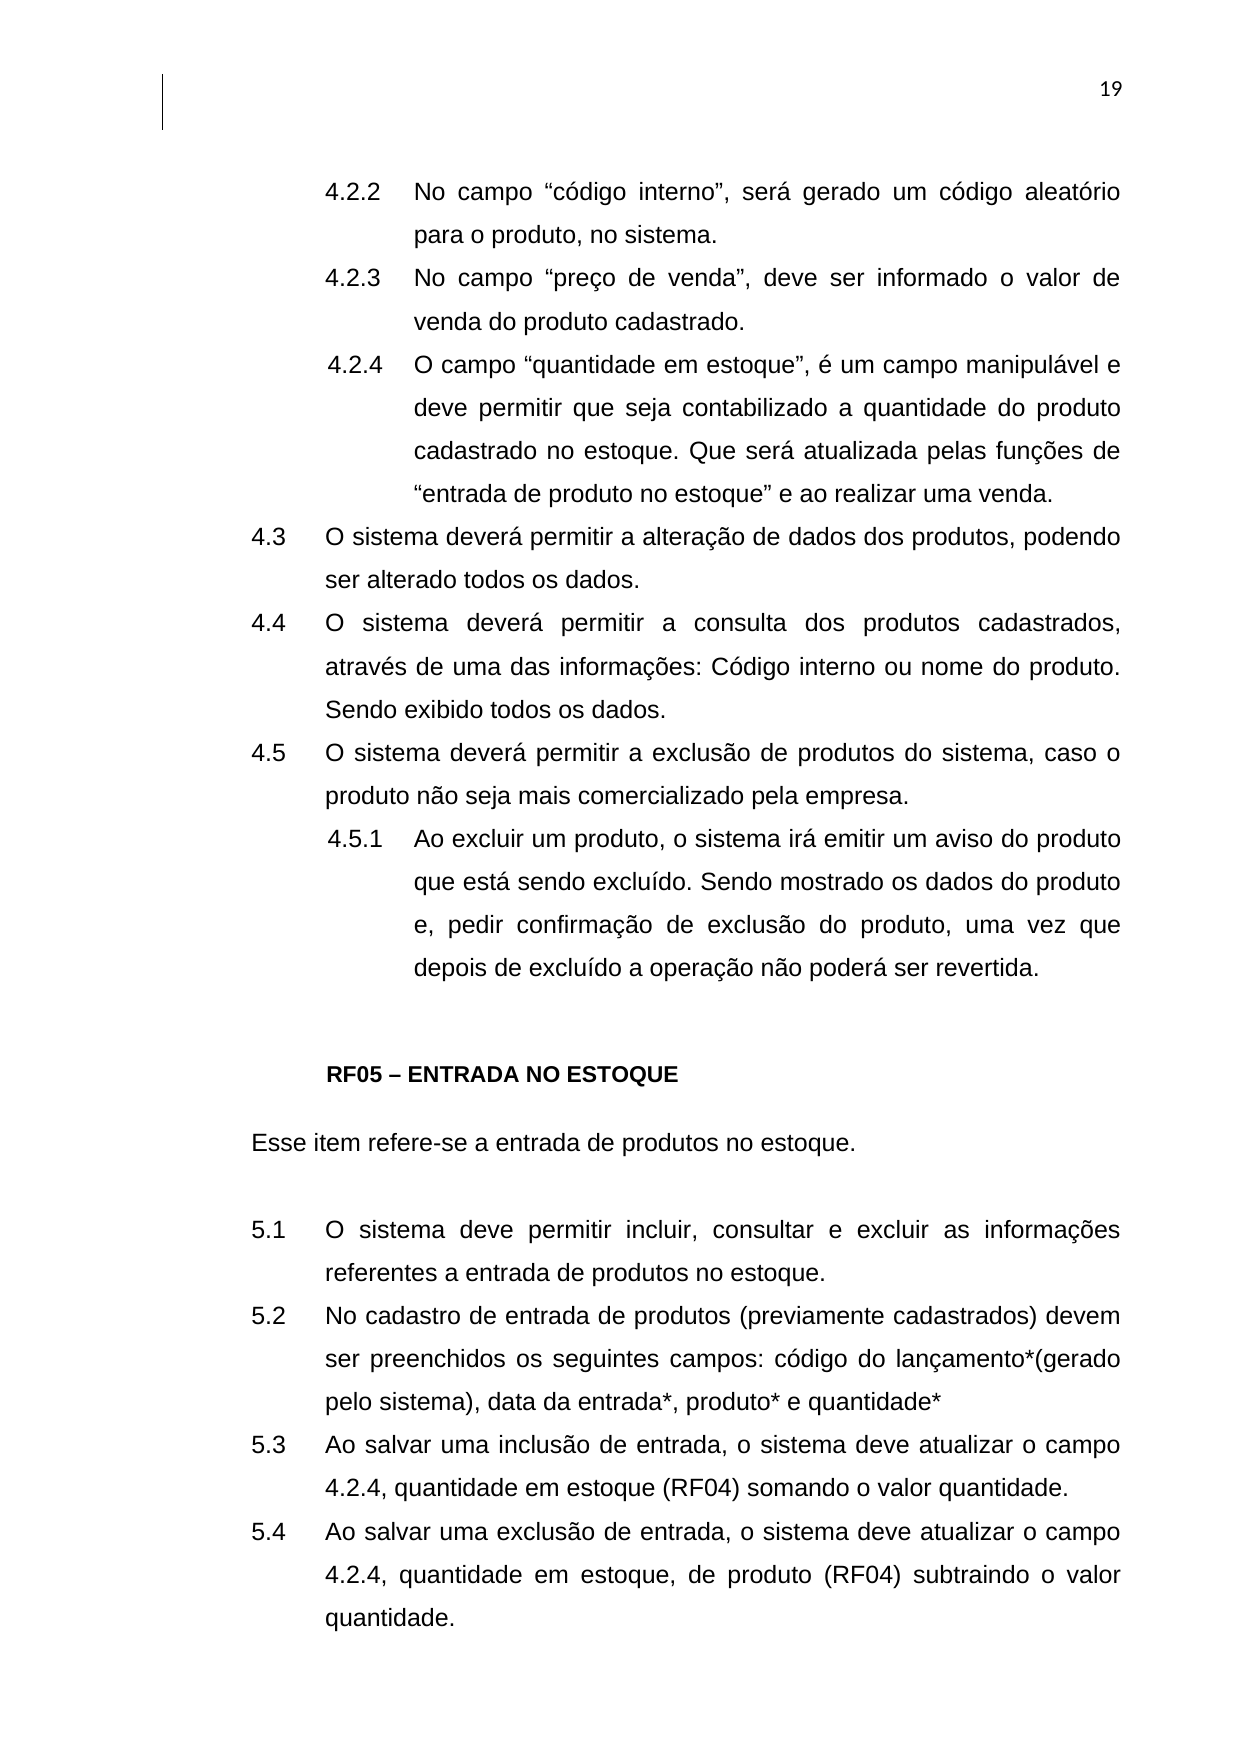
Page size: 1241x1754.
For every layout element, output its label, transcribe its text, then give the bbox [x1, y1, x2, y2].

list No campo “código interno”, será gerado um código aleatório para o produto, no sistema. [325, 177, 1122, 249]
text Esse item refere-se a entrada de produtos no estoque. [177, 1128, 1122, 1157]
list O sistema deverá permitir a exclusão de produtos do sistema, caso o produto não seja mais comercializado pela empresa. [251, 738, 1122, 810]
list Ao excluir um produto, o sistema irá emitir um aviso do produto que está sendo excluído. Sendo mostrado os dados do produto e, pedir confirmação de exclusão do produto, uma vez que depois de excluído a operação não poderá ser revertida. [327, 824, 1122, 982]
list O sistema deverá permitir a consulta dos produtos cadastrados, através de uma das informações: Código interno ou nome do produto. Sendo exibido todos os dados. [251, 608, 1122, 723]
list O sistema deve permitir incluir, consultar e excluir as informações referentes a entrada de produtos no estoque. [251, 1215, 1122, 1287]
list Ao salvar uma inclusão de entrada, o sistema deve atualizar o campo 4.2.4, quantidade em estoque (RF04) somando o valor quantidade. [251, 1430, 1122, 1502]
list Ao salvar uma exclusão de entrada, o sistema deve atualizar o campo 4.2.4, quantidade em estoque, de produto (RF04) subtraindo o valor quantidade. [251, 1517, 1122, 1632]
list No cadastro de entrada de produtos (previamente cadastrados) devem ser preenchidos os seguintes campos: código do lançamento*(gerado pelo sistema), data da entrada*, produto* e quantidade* [251, 1301, 1122, 1416]
subtitle RF05 – ENTRADA NO ESTOQUE [326, 1061, 1122, 1087]
list No campo “preço de venda”, deve ser informado o valor de venda do produto cadastrado. [325, 263, 1122, 335]
list O sistema deverá permitir a alteração de dados dos produtos, podendo ser alterado todos os dados. [251, 522, 1122, 594]
list O campo “quantidade em estoque”, é um campo manipulável e deve permitir que seja contabilizado a quantidade do produto cadastrado no estoque. Que será atualizada pelas funções de “entrada de produto no estoque” e ao realizar uma venda. [327, 350, 1122, 508]
